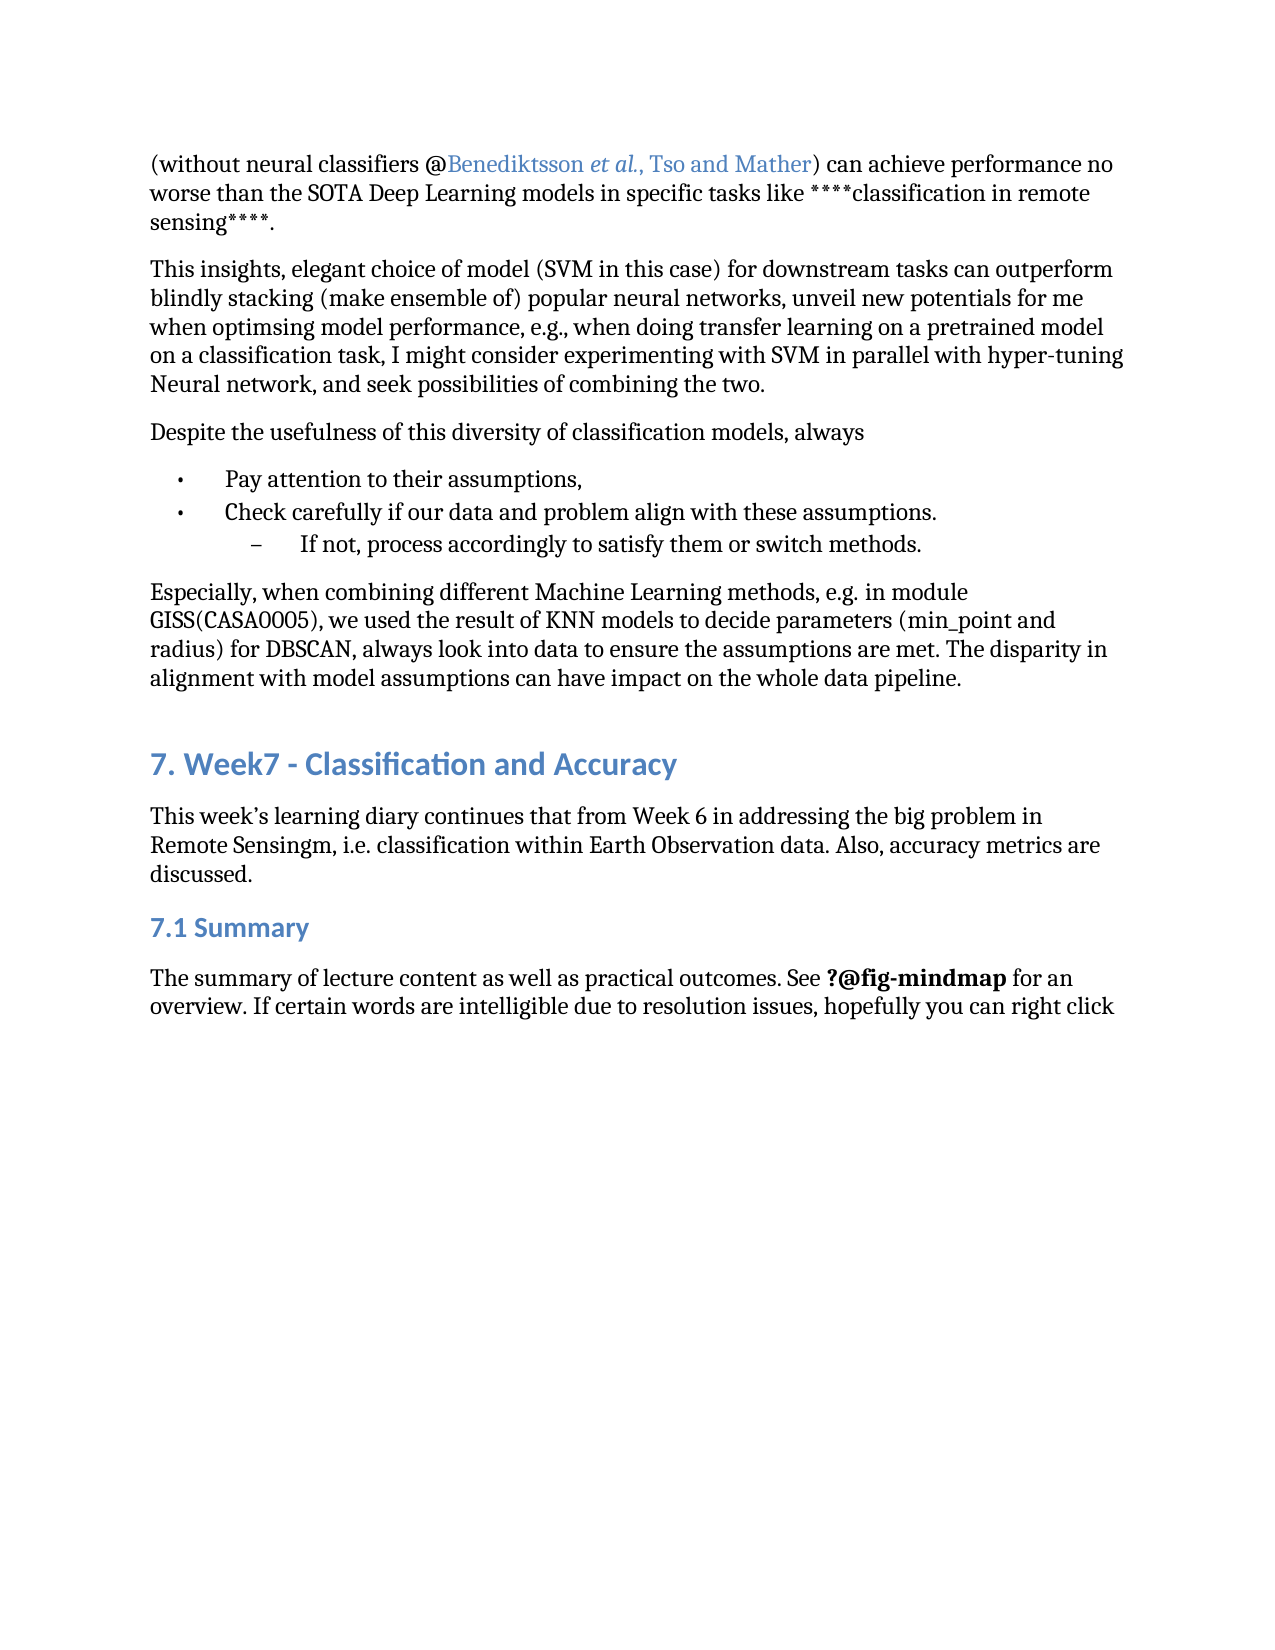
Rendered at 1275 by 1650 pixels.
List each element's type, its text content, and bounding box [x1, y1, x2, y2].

subtitle 7.1 Summary [150, 909, 1125, 945]
list Check carefully if our data and problem align with these assumptions. [175, 497, 1125, 526]
list Pay attention to their assumptions, [175, 465, 1125, 494]
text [150, 150, 1125, 236]
text Especially, when combining different Machine Learning methods, e.g. in module GISS(CASA0005), we used the result of KNN models to decide parameters (min_point and radius) for DBSCAN, always look into data to ensure the assumptions are met. The disparity in alignment with model assumptions can have impact on the whole data pipeline. [150, 577, 1125, 692]
subtitle 7. Week7 - Classification and Accuracy [150, 742, 1125, 783]
text This week’s learning diary continues that from Week 6 in addressing the big problem in Remote Sensingm, i.e. classification within Earth Observation data. Also, accuracy metrics are discussed. [150, 802, 1125, 888]
list If not, process accordingly to satisfy them or switch methods. [250, 530, 1125, 559]
text This insights, elegant choice of model (SVM in this case) for downstream tasks can outperform blindly stacking (make ensemble of) popular neural networks, unveil new potentials for me when optimsing model performance, e.g., when doing transfer learning on a pretrained model on a classification task, I might consider experimenting with SVM in parallel with hyper-tuning Neural network, and seek possibilities of combining the two. [150, 255, 1125, 399]
text The summary of lecture content as well as practical outcomes. See ?@fig-mindmap for an overview. If certain words are intelligible due to resolution issues, hopefully you can right click and “open in new page” to get a better view since this is a .SVG file. [150, 963, 1125, 1021]
text Despite the usefulness of this diversity of classification models, always [150, 417, 1125, 446]
